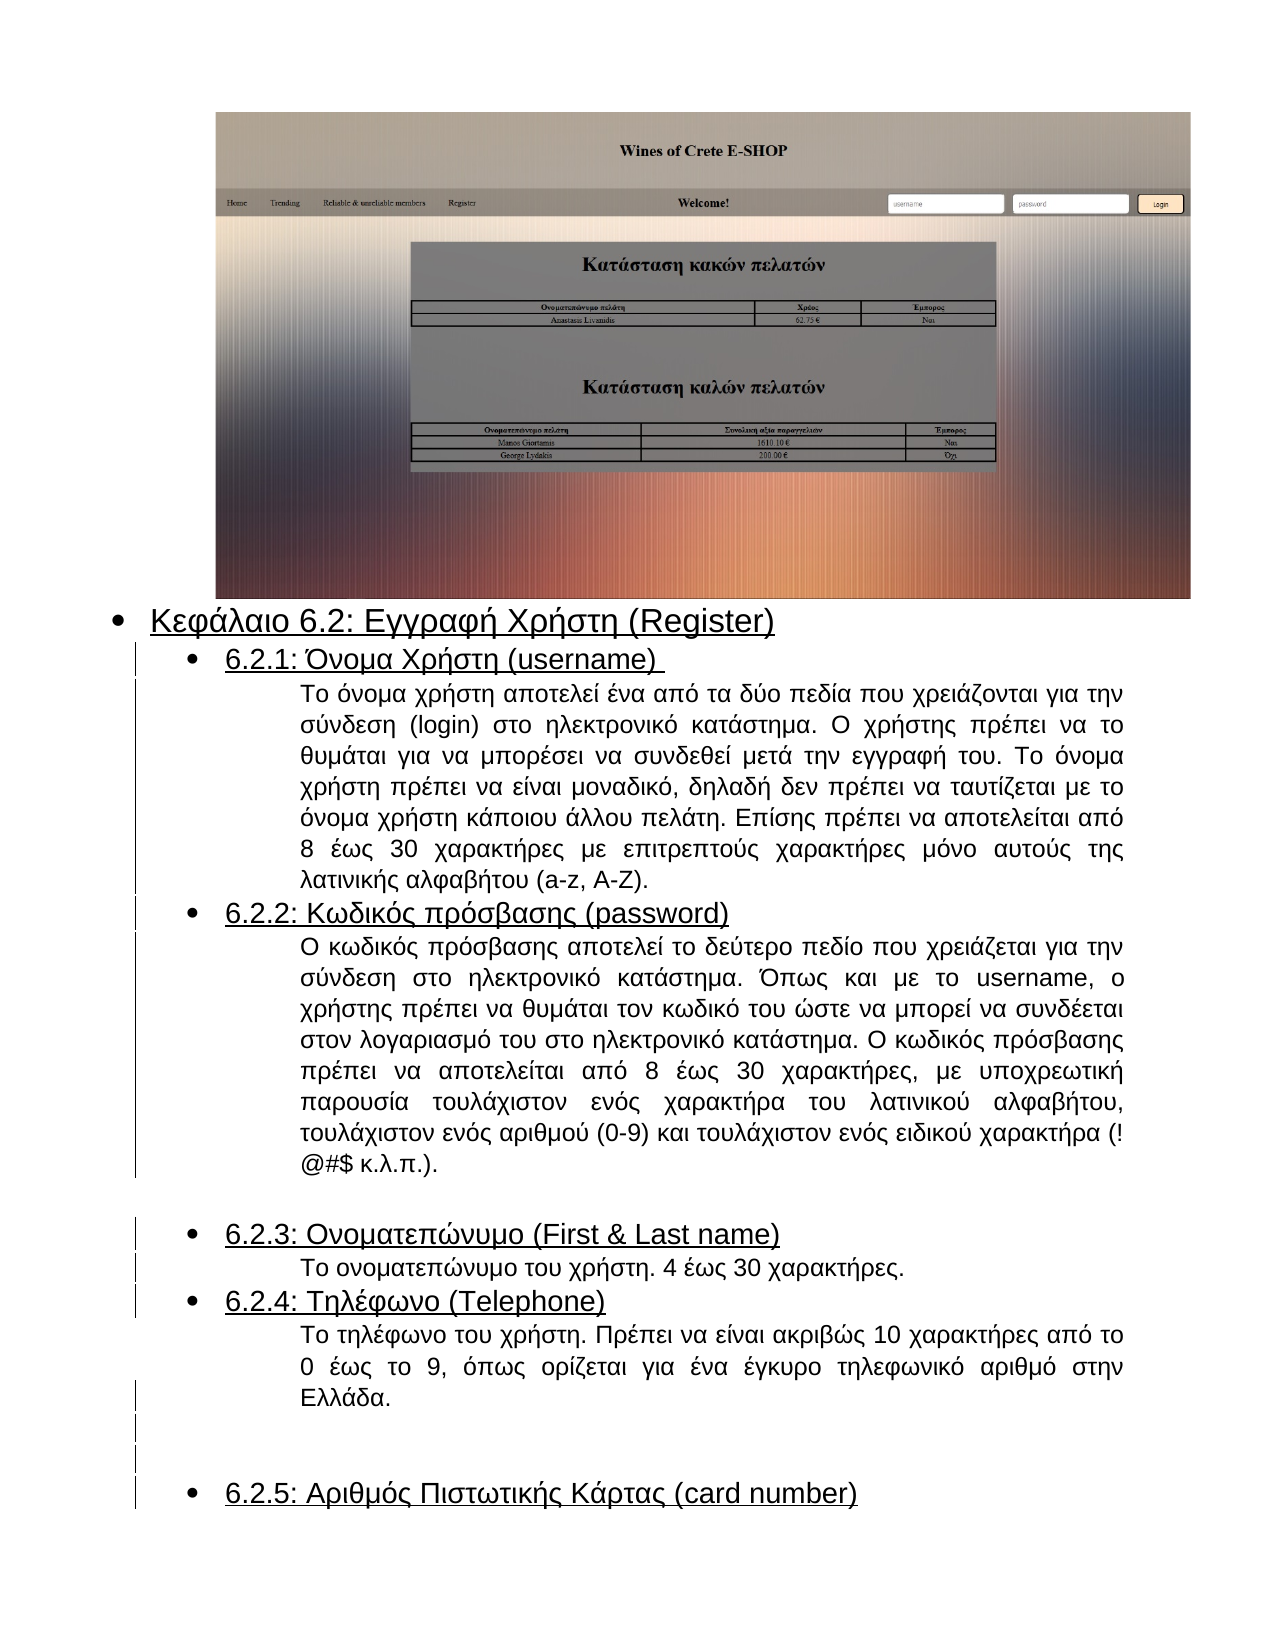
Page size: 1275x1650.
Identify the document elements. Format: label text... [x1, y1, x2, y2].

list 6.2.3: Ονοματεπώνυμο (First & Last name) [187, 1217, 1125, 1250]
list 6.2.5: Αριθμός Πιστωτικής Κάρτας (card number) [187, 1476, 1125, 1509]
list Κεφάλαιο 6.2: Εγγραφή Χρήστη (Register) [112, 601, 1125, 639]
picture [215, 112, 1191, 599]
list Ο κωδικός πρόσβασης αποτελεί το δεύτερο πεδίο που χρειάζεται για την σύνδεση στο ηλεκτρονικό κατάστημα. Όπως και με το username, ο χρήστης πρέπει να θυμάται τον κωδικό του ώστε να μπορεί να συνδέεται στον λογαριασμό του στο ηλεκτρονικό κατάστημα. Ο κωδικός πρόσβασης πρέπει να αποτελείται από 8 έως 30 χαρακτήρες, με υποχρεωτική παρουσία τουλάχιστον ενός χαρακτήρα του λατινικού αλφαβήτου, τουλάχιστον ενός αριθμού (0-9) και τουλάχιστον ενός ειδικού χαρακτήρα (!@#$ κ.λ.π.). [300, 932, 1125, 1178]
list 6.2.4: Τηλέφωνο (Telephone) [187, 1284, 1125, 1318]
list Το ονοματεπώνυμο του χρήστη. 4 έως 30 χαρακτήρες. [300, 1253, 1125, 1282]
list Το όνομα χρήστη αποτελεί ένα από τα δύο πεδία που χρειάζονται για την σύνδεση (login) στο ηλεκτρονικό κατάστημα. Ο χρήστης πρέπει να το θυμάται για να μπορέσει να συνδεθεί μετά την εγγραφή του. Το όνομα χρήστη πρέπει να είναι μοναδικό, δηλαδή δεν πρέπει να ταυτίζεται με το όνομα χρήστη κάποιου άλλου πελάτη. Επίσης πρέπει να αποτελείται από 8 έως 30 χαρακτήρες με επιτρεπτούς χαρακτήρες μόνο αυτούς της λατινικής αλφαβήτου (a-z, A-Z). [300, 678, 1125, 893]
list Το τηλέφωνο του χρήστη. Πρέπει να είναι ακριβώς 10 χαρακτήρες από το 0 έως το 9, όπως ορίζεται για ένα έγκυρο τηλεφωνικό αριθμό στην Ελλάδα. [300, 1320, 1125, 1411]
list 6.2.1: Όνομα Χρήστη (username) [187, 642, 1125, 676]
list 6.2.2: Κωδικός πρόσβασης (password) [187, 896, 1125, 929]
